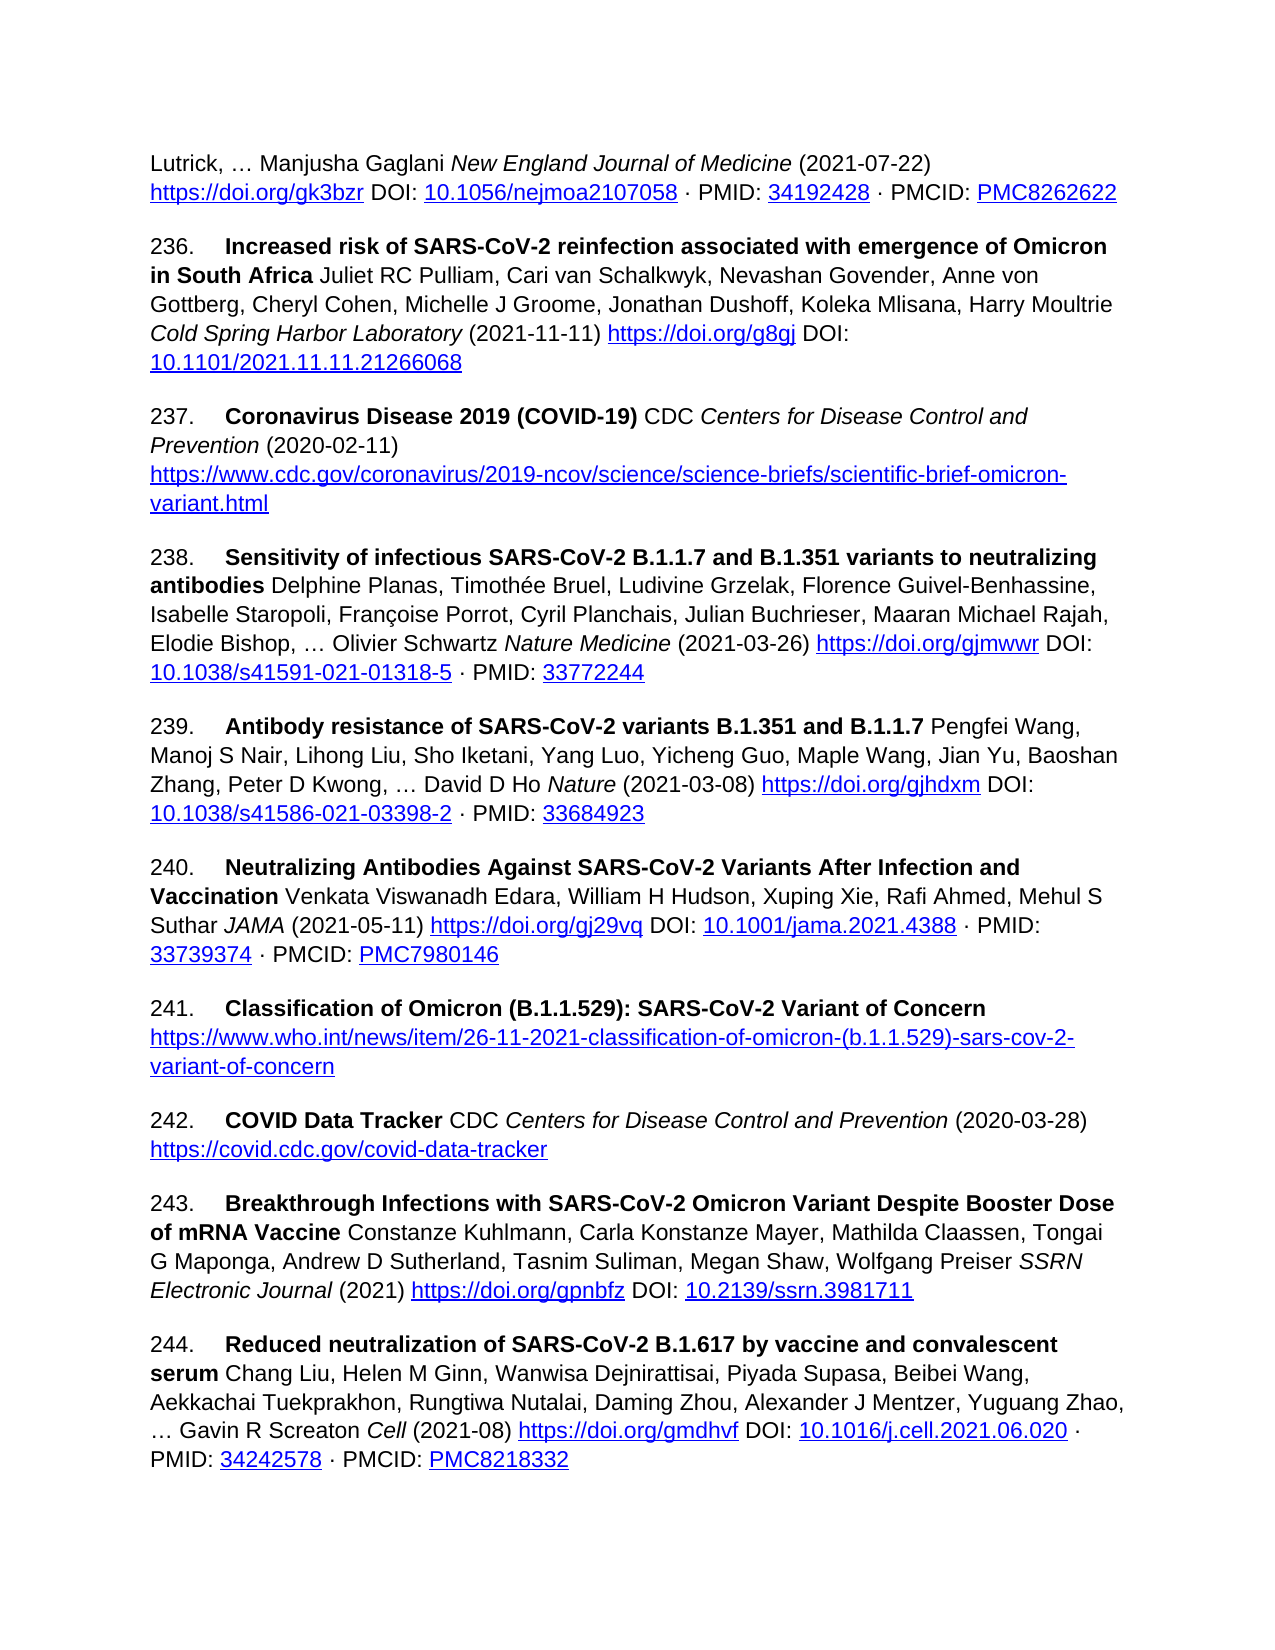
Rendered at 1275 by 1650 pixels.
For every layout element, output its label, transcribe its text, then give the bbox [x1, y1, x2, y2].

text 236. Increased risk of SARS-CoV-2 reinfection associated with emergence of Omicron in South Africa Juliet RC Pulliam, Cari van Schalkwyk, Nevashan Govender, Anne von Gottberg, Cheryl Cohen, Michelle J Groome, Jonathan Dushoff, Koleka Mlisana, Harry Moultrie Cold Spring Harbor Laboratory (2021-11-11) https://doi.org/g8gj DOI: 10.1101/2021.11.11.21266068 [150, 233, 1125, 375]
text 241. Classification of Omicron (B.1.1.529): SARS-CoV-2 Variant of Concern https://www.who.int/news/item/26-11-2021-classification-of-omicron-(b.1.1.529)-sars-cov-2-variant-of-concern [150, 995, 1125, 1079]
text 244. Reduced neutralization of SARS-CoV-2 B.1.617 by vaccine and convalescent serum Chang Liu, Helen M Ginn, Wanwisa Dejnirattisai, Piyada Supasa, Beibei Wang, Aekkachai Tuekprakhon, Rungtiwa Nutalai, Daming Zhou, Alexander J Mentzer, Yuguang Zhao, … Gavin R Screaton Cell (2021-08) https://doi.org/gmdhvf DOI: 10.1016/j.cell.2021.06.020 · PMID: 34242578 · PMCID: PMC8218332 [150, 1331, 1125, 1473]
text 238. Sensitivity of infectious SARS-CoV-2 B.1.1.7 and B.1.351 variants to neutralizing antibodies Delphine Planas, Timothée Bruel, Ludivine Grzelak, Florence Guivel-Benhassine, Isabelle Staropoli, Françoise Porrot, Cyril Planchais, Julian Buchrieser, Maaran Michael Rajah, Elodie Bishop, … Olivier Schwartz Nature Medicine (2021-03-26) https://doi.org/gjmwwr DOI: 10.1038/s41591-021-01318-5 · PMID: 33772244 [150, 543, 1125, 686]
text 242. COVID Data Tracker CDC Centers for Disease Control and Prevention (2020-03-28) https://covid.cdc.gov/covid-data-tracker [150, 1107, 1125, 1162]
text 243. Breakthrough Infections with SARS-CoV-2 Omicron Variant Despite Booster Dose of mRNA Vaccine Constanze Kuhlmann, Carla Konstanze Mayer, Mathilda Claassen, Tongai G Maponga, Andrew D Sutherland, Tasnim Suliman, Megan Shaw, Wolfgang Preiser SSRN Electronic Journal (2021) https://doi.org/gpnbfz DOI: 10.2139/ssrn.3981711 [150, 1190, 1125, 1303]
text 240. Neutralizing Antibodies Against SARS-CoV-2 Variants After Infection and Vaccination Venkata Viswanadh Edara, William H Hudson, Xuping Xie, Rafi Ahmed, Mehul S Suthar JAMA (2021-05-11) https://doi.org/gj29vq DOI: 10.1001/jama.2021.4388 · PMID: 33739374 · PMCID: PMC7980146 [150, 854, 1125, 967]
text 237. Coronavirus Disease 2019 (COVID-19) CDC Centers for Disease Control and Prevention (2020-02-11) https://www.cdc.gov/coronavirus/2019-ncov/science/science-briefs/scientific-brief-omicron-variant.html [150, 403, 1125, 516]
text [150, 150, 1125, 205]
text 239. Antibody resistance of SARS-CoV-2 variants B.1.351 and B.1.1.7 Pengfei Wang, Manoj S Nair, Lihong Liu, Sho Iketani, Yang Luo, Yicheng Guo, Maple Wang, Jian Yu, Baoshan Zhang, Peter D Kwong, … David D Ho Nature (2021-03-08) https://doi.org/gjhdxm DOI: 10.1038/s41586-021-03398-2 · PMID: 33684923 [150, 713, 1125, 827]
